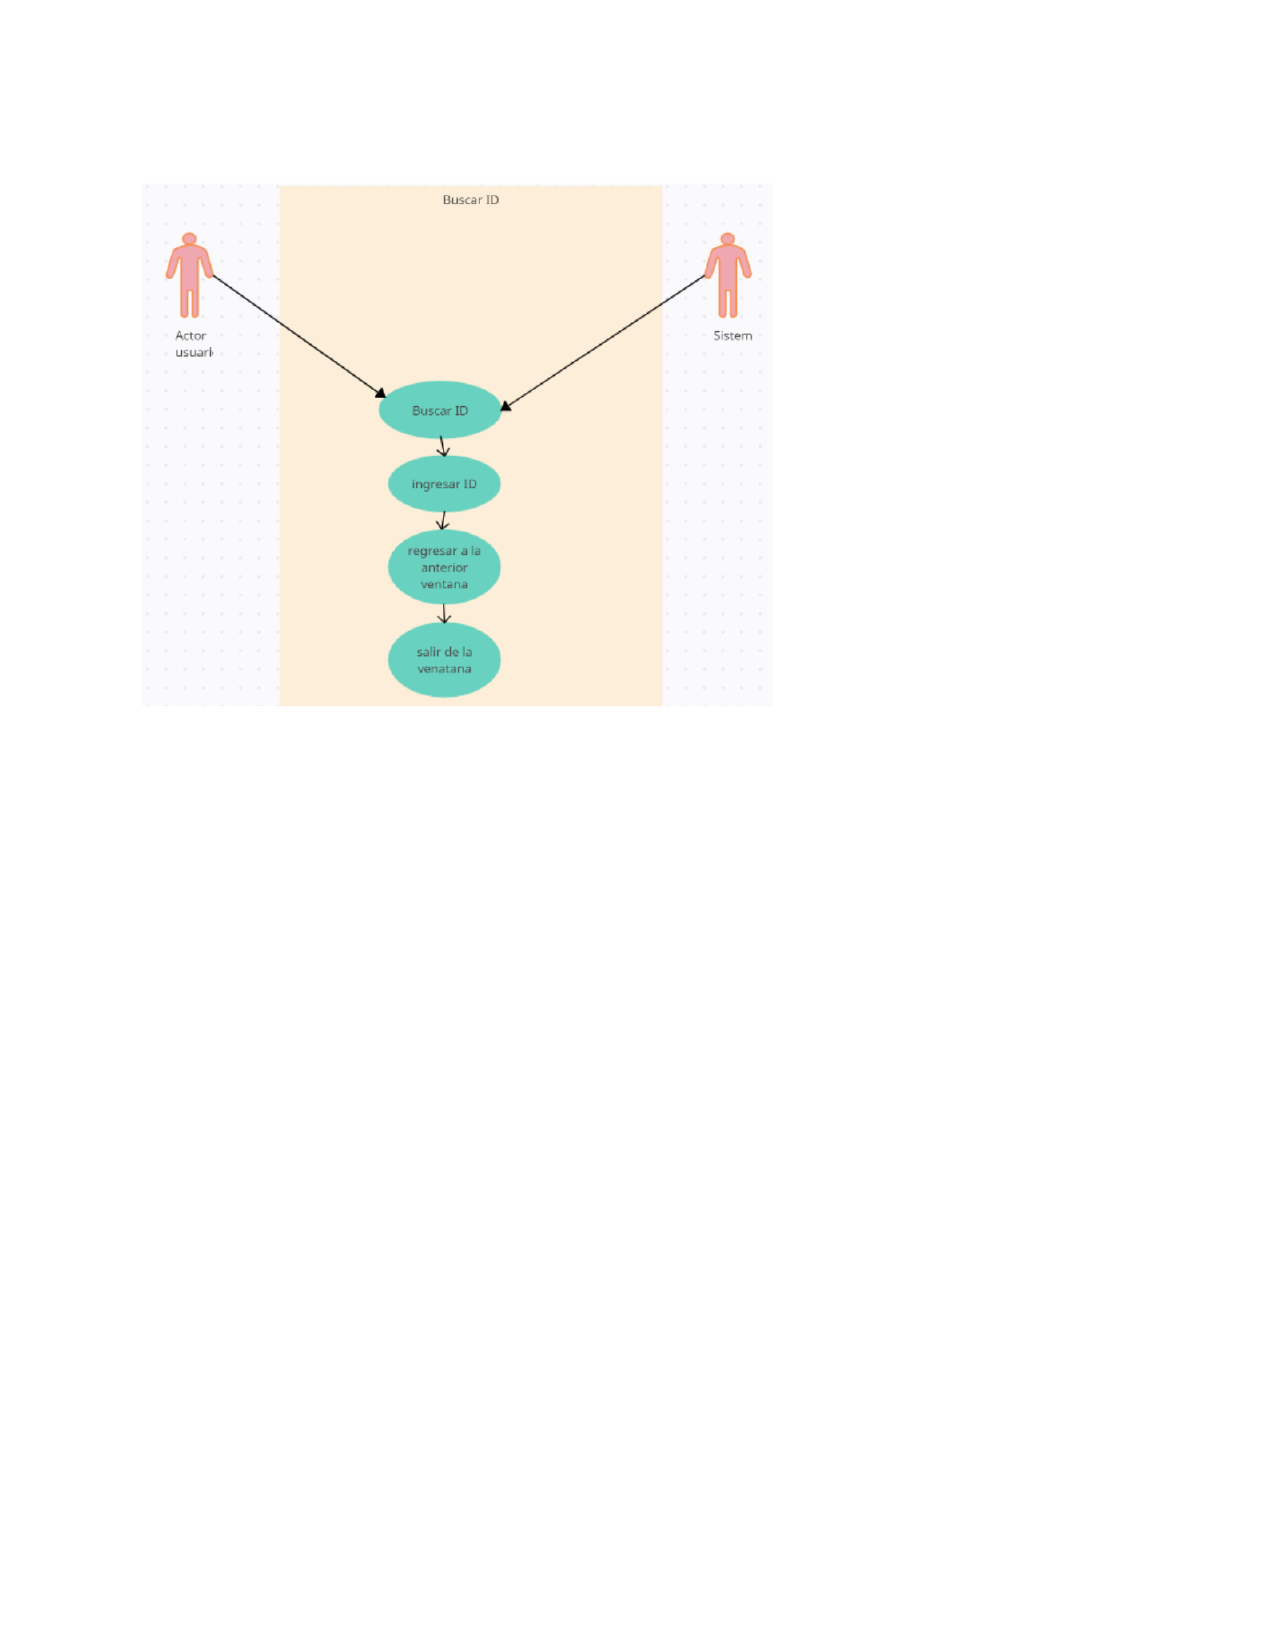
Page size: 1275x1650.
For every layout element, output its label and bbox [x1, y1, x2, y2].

picture [141, 180, 773, 706]
